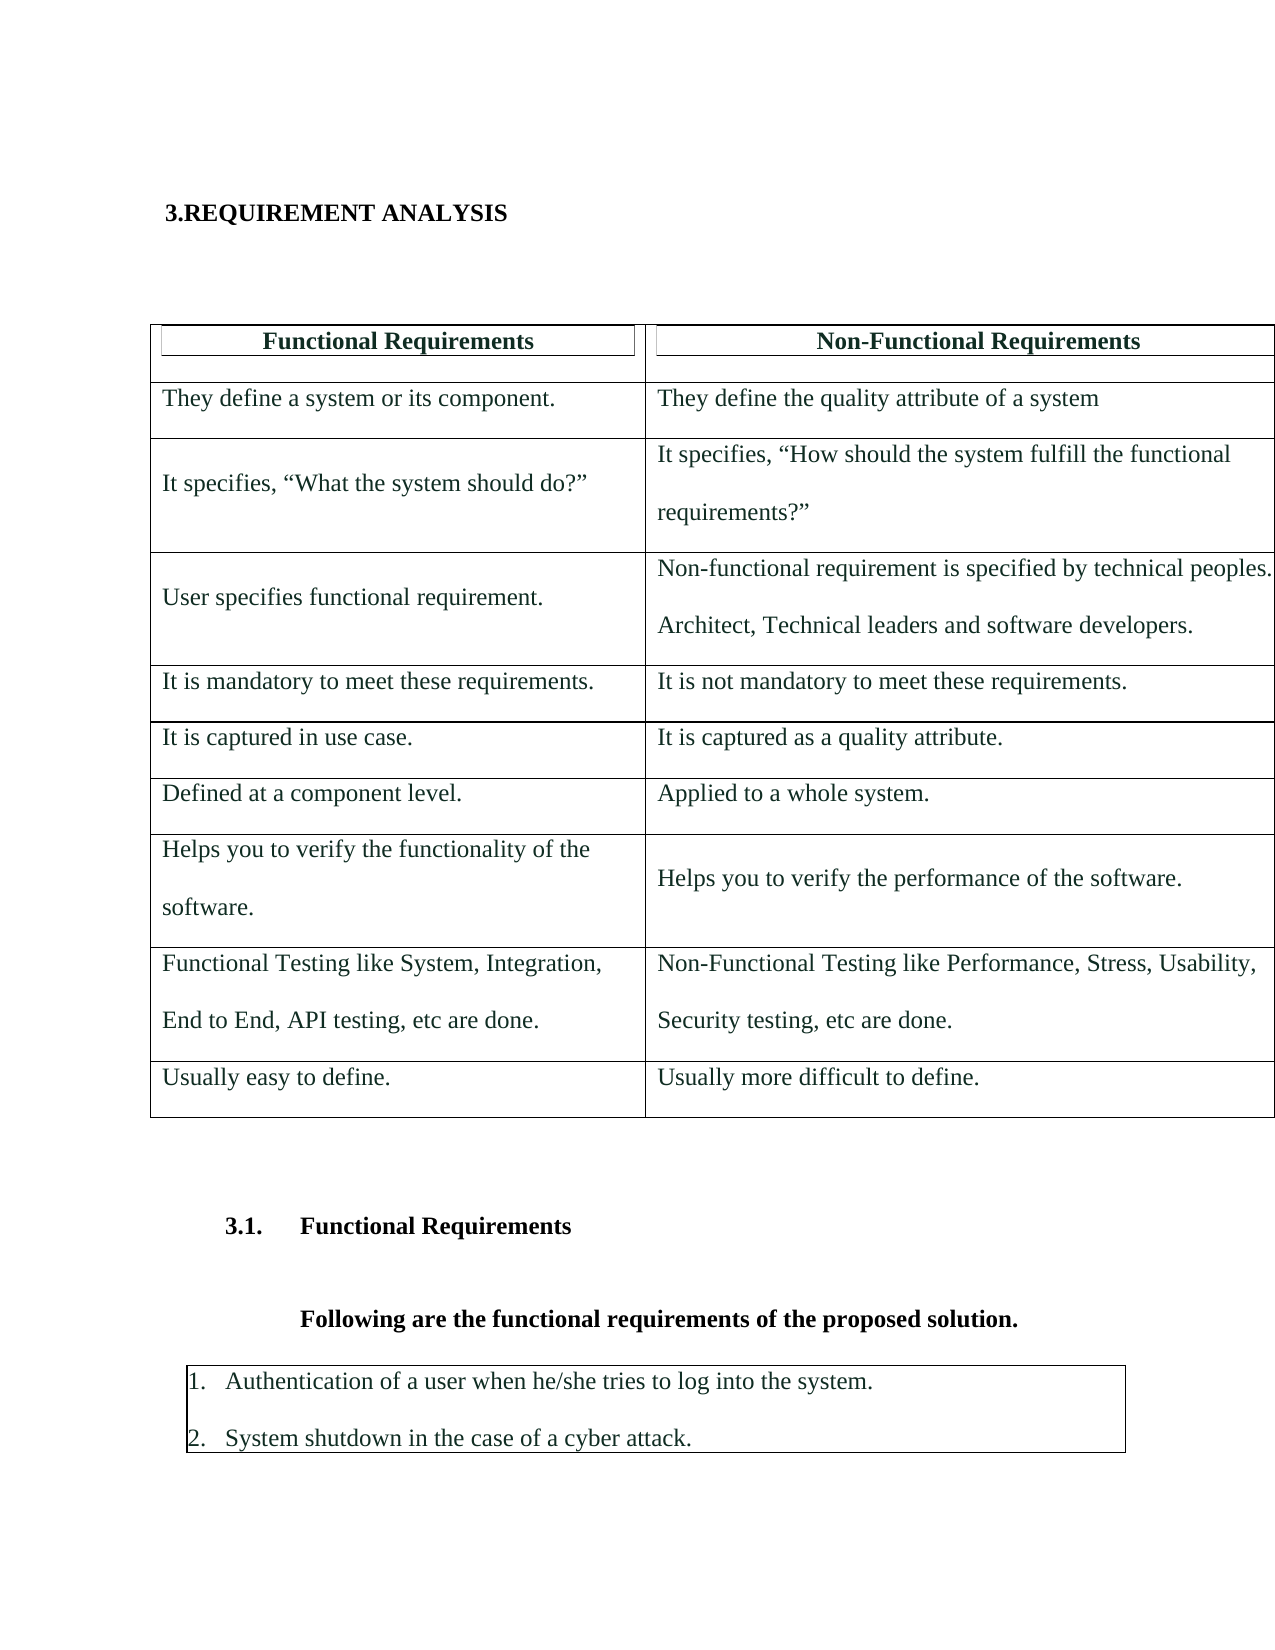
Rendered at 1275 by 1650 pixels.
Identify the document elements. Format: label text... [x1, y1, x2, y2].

text Following are the functional requirements of the proposed solution. [300, 1304, 1125, 1333]
table_cell It is captured in use case. [151, 723, 645, 777]
list Authentication of a user when he/she tries to log into the system. [188, 1366, 1125, 1394]
table_header Non-Functional Requirements [646, 325, 1274, 382]
table_cell Defined at a component level. [151, 779, 645, 833]
table_cell Non-Functional Testing like Performance, Stress, Usability, Security testing, etc are done. [646, 948, 1274, 1061]
table_cell It specifies, “What the system should do?” [151, 439, 645, 552]
table_cell Usually more difficult to define. [646, 1062, 1274, 1117]
table_cell It is not mandatory to meet these requirements. [646, 666, 1274, 721]
table_cell Helps you to verify the performance of the software. [646, 835, 1274, 947]
table_cell Applied to a whole system. [646, 779, 1274, 833]
table_cell It is mandatory to meet these requirements. [151, 666, 645, 721]
table_cell User specifies functional requirement. [151, 553, 645, 665]
table_cell They define the quality attribute of a system [646, 383, 1274, 438]
table_cell They define a system or its component. [151, 383, 645, 438]
table_cell Non-functional requirement is specified by technical peoples. Architect, Technical leaders and software developers. [646, 553, 1274, 665]
table_cell Usually easy to define. [151, 1062, 645, 1117]
table_cell It is captured as a quality attribute. [646, 723, 1274, 777]
table_header Functional Requirements [151, 325, 645, 382]
text 3.REQUIREMENT ANALYSIS [165, 198, 1125, 226]
table_cell Helps you to verify the functionality of the software. [151, 835, 645, 947]
list Functional Requirements [225, 1211, 1125, 1240]
table_cell Functional Testing like System, Integration, End to End, API testing, etc are done. [151, 948, 645, 1061]
list System shutdown in the case of a cyber attack. [188, 1422, 1125, 1452]
table_cell It specifies, “How should the system fulfill the functional requirements?” [646, 439, 1274, 552]
